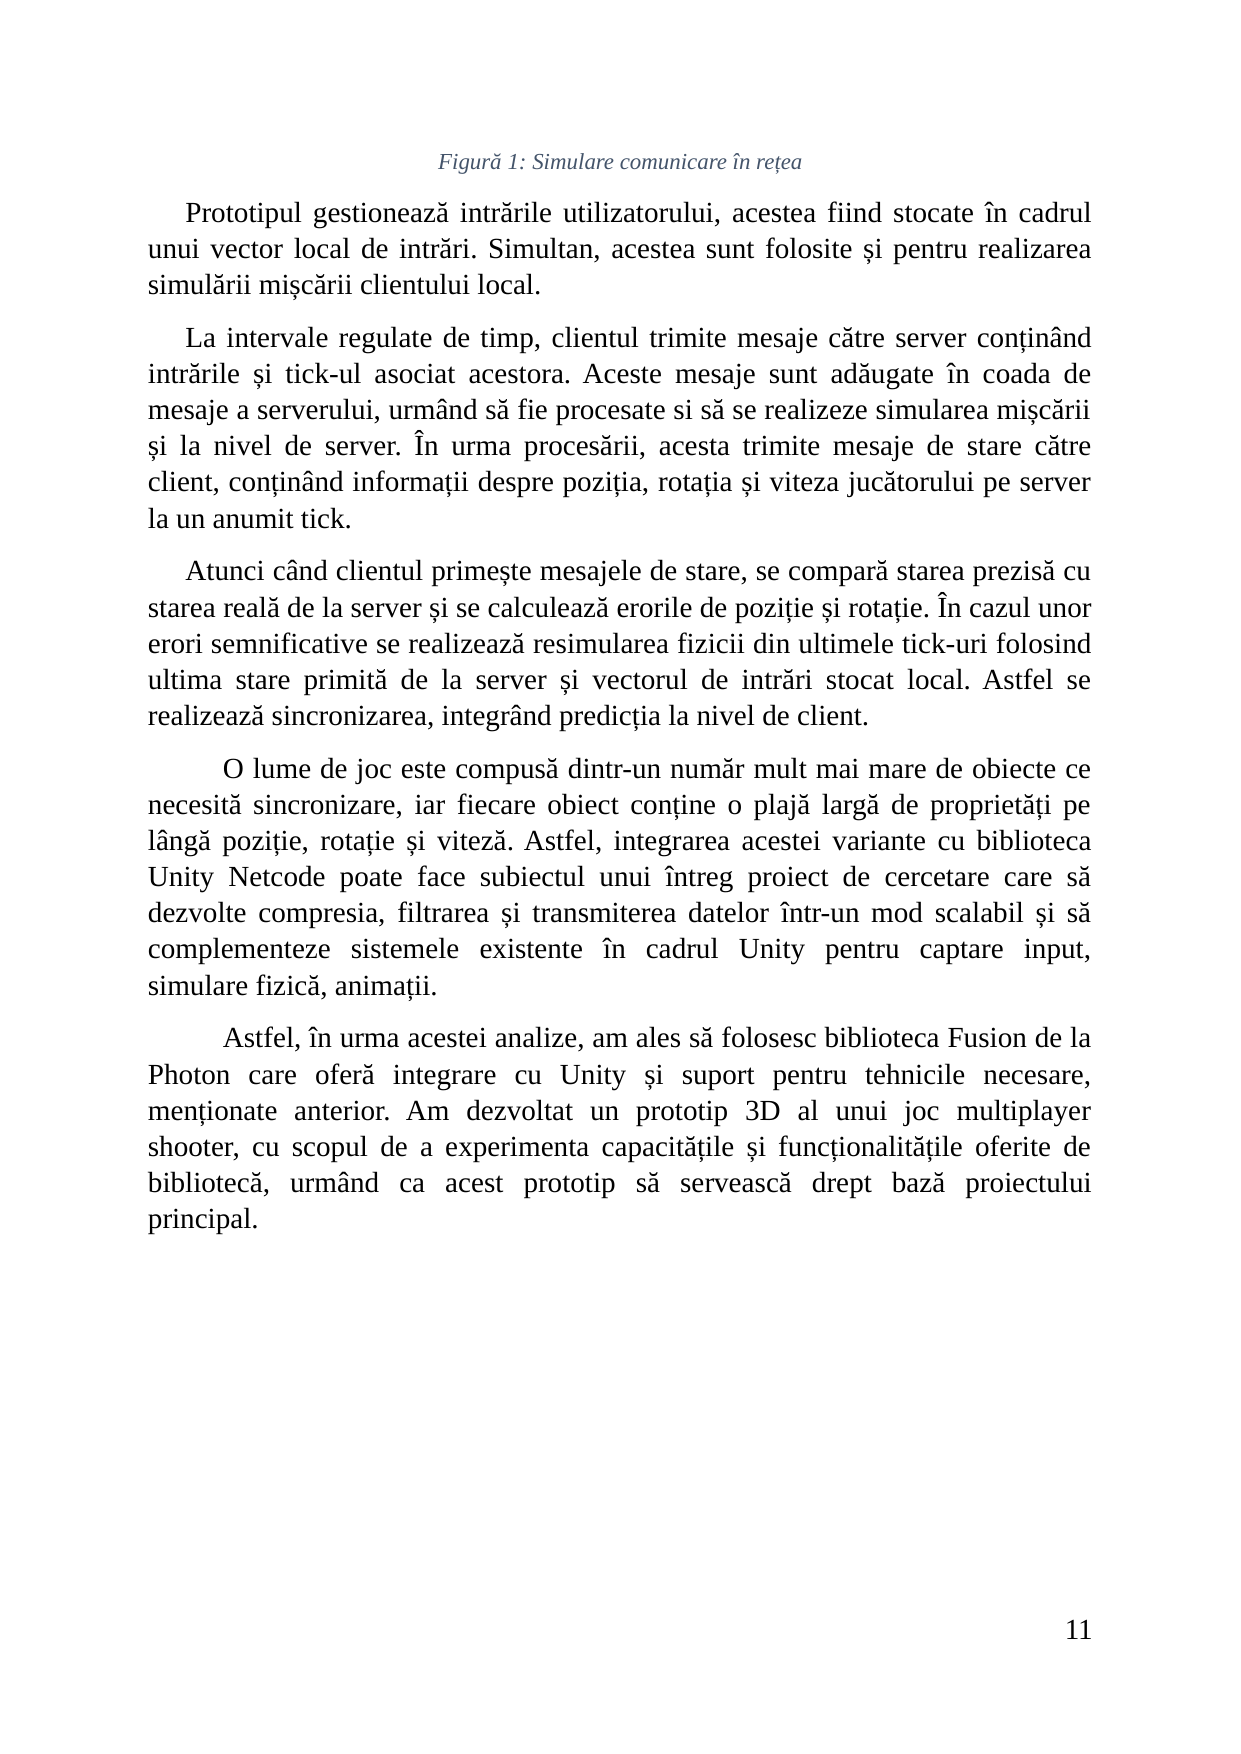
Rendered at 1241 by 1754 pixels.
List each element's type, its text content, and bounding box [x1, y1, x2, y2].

text O lume de joc este compusă dintr-un număr mult mai mare de obiecte ce necesită sincronizare, iar fiecare obiect conține o plajă largă de proprietăți pe lângă poziție, rotație și viteză. Astfel, integrarea acestei variante cu biblioteca Unity Netcode poate face subiectul unui întreg proiect de cercetare care să dezvolte compresia, filtrarea și transmiterea datelor într-un mod scalabil și să complementeze sistemele existente în cadrul Unity pentru captare input, simulare fizică, animații. [148, 751, 1092, 1001]
text Atunci când clientul primește mesajele de stare, se compară starea prezisă cu starea reală de la server și se calculează erorile de poziție și rotație. În cazul unor erori semnificative se realizează resimularea fizicii din ultimele tick-uri folosind ultima stare primită de la server și vectorul de intrări stocat local. Astfel se realizează sincronizarea, integrând predicția la nivel de client. [148, 553, 1092, 732]
text La intervale regulate de timp, clientul trimite mesaje către server conținând intrările și tick-ul asociat acestora. Aceste mesaje sunt adăugate în coada de mesaje a serverului, urmând să fie procesate si să se realizeze simularea mișcării și la nivel de server. În urma procesării, acesta trimite mesaje de stare către client, conținând informații despre poziția, rotația și viteza jucătorului pe server la un anumit tick. [148, 320, 1092, 534]
text Figură 1: Simulare comunicare în rețea [148, 148, 1092, 174]
text Astfel, în urma acestei analize, am ales să folosesc biblioteca Fusion de la Photon care oferă integrare cu Unity și suport pentru tehnicile necesare, menționate anterior. Am dezvoltat un prototip 3D al unui joc multiplayer shooter, cu scopul de a experimenta capacitățile și funcționalitățile oferite de bibliotecă, urmând ca acest prototip să servească drept bază proiectului principal. [148, 1021, 1092, 1235]
text Prototipul gestionează intrările utilizatorului, acestea fiind stocate în cadrul unui vector local de intrări. Simultan, acestea sunt folosite și pentru realizarea simulării mișcării clientului local. [148, 195, 1092, 301]
